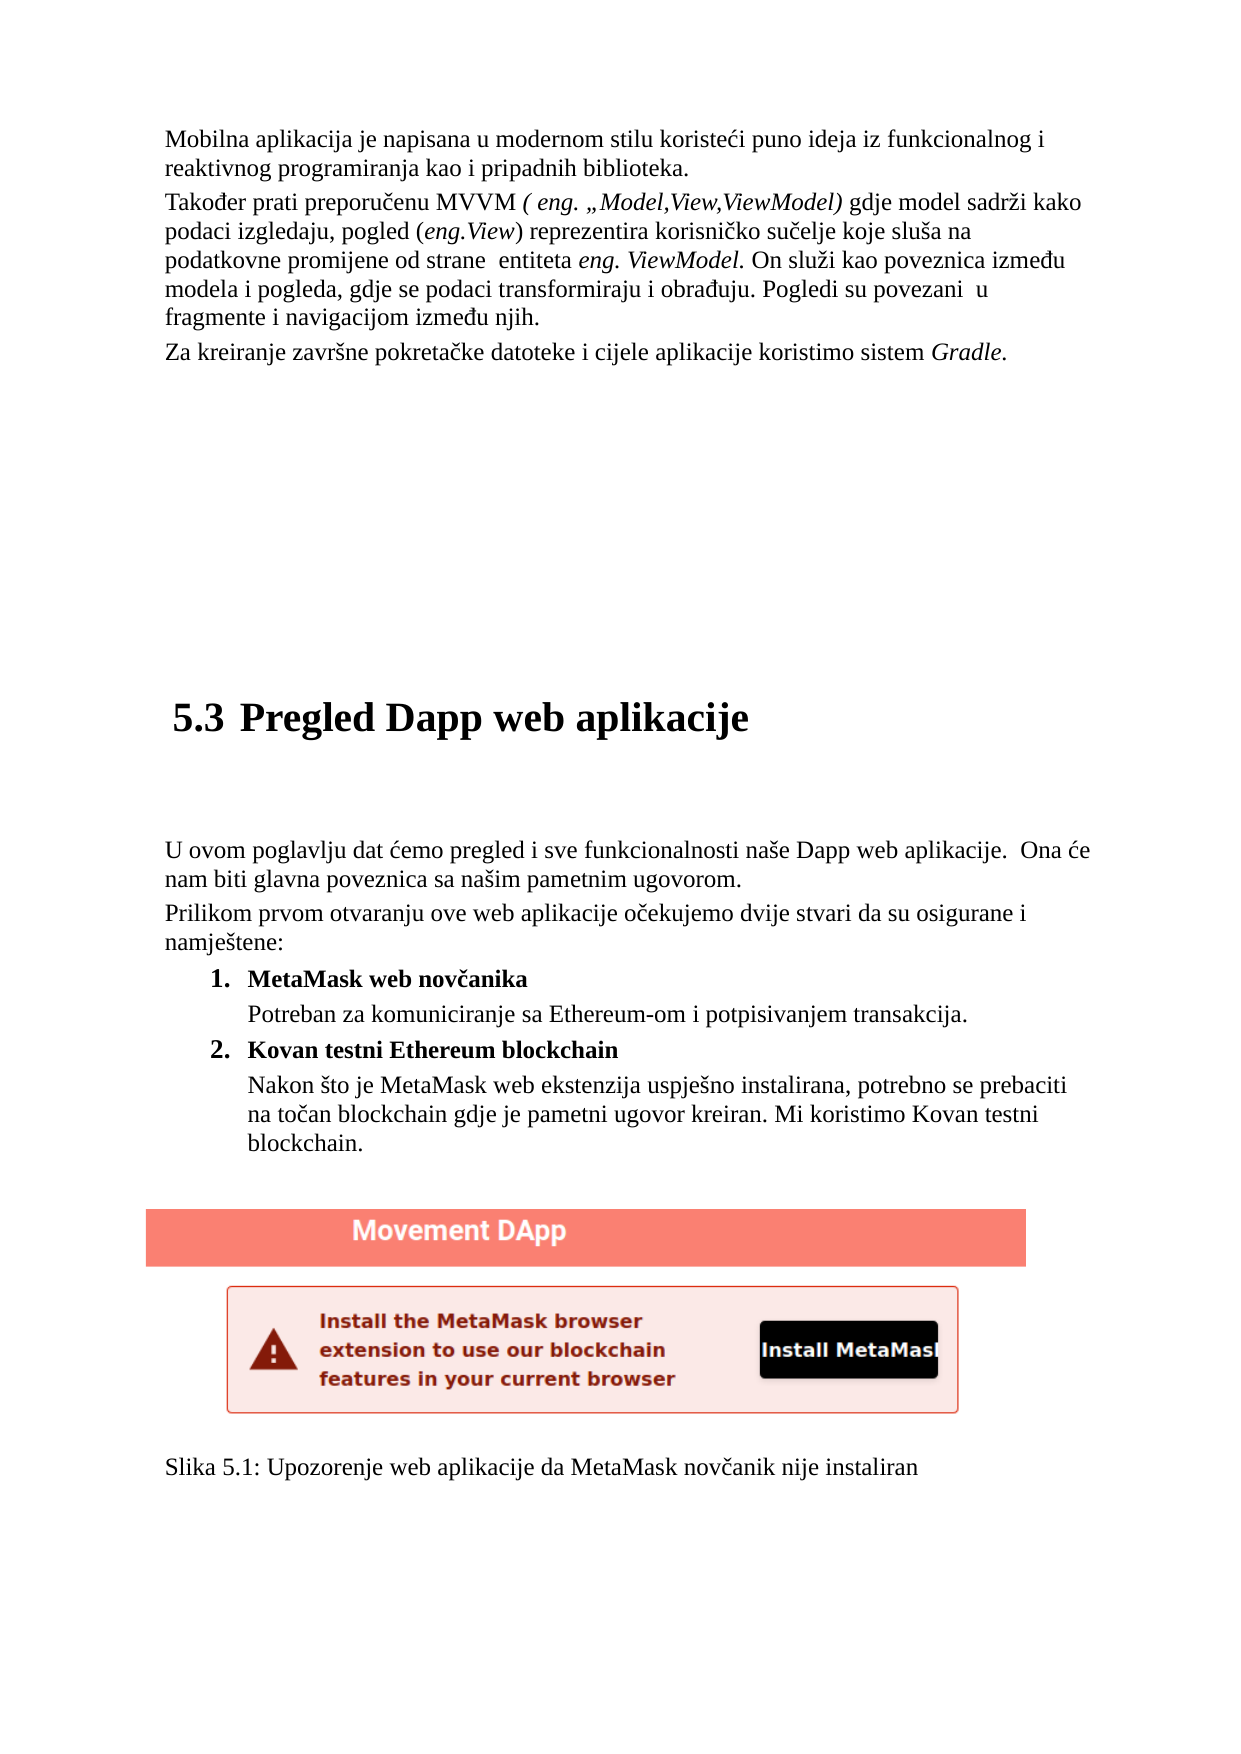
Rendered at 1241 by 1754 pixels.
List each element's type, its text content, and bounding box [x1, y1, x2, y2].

text Slika 5.1: Upozorenje web aplikacije da MetaMask novčanik nije instaliran [164, 1433, 1092, 1481]
text 5.3 Pregled Dapp web aplikacije [164, 692, 1092, 740]
list Nakon što je MetaMask web ekstenzija uspješno instalirana, potrebno se prebaciti na točan blockchain gdje je pametni ugovor kreiran. Mi koristimo Kovan testni blockchain. [247, 1071, 1092, 1157]
list Potreban za komuniciranje sa Ethereum-om i potpisivanjem transakcija. [247, 999, 1092, 1028]
text Također prati preporučenu MVVM ( eng. „Model,View,ViewModel) gdje model sadrži kako podaci izgledaju, pogled (eng.View) reprezentira korisničko sučelje koje sluša na podatkovne promijene od strane entiteta eng. ViewModel. On služi kao poveznica između modela i pogleda, gdje se podaci transformiraju i obrađuju. Pogledi su povezani u fragmente i navigacijom između njih. [164, 187, 1092, 331]
list Kovan testni Ethereum blockchain [210, 1033, 1092, 1065]
list MetaMask web novčanika [210, 962, 1092, 993]
text Mobilna aplikacija je napisana u modernom stilu koristeći puno ideja iz funkcionalnog i reaktivnog programiranja kao i pripadnih biblioteka. [164, 124, 1092, 182]
text Za kreiranje završne pokretačke datoteke i cijele aplikacije koristimo sistem Gradle. [164, 337, 1092, 366]
picture [145, 1209, 1026, 1446]
text Prilikom prvom otvaranju ove web aplikacije očekujemo dvije stvari da su osigurane i namještene: [164, 898, 1092, 956]
text U ovom poglavlju dat ćemo pregled i sve funkcionalnosti naše Dapp web aplikacije. Ona će nam biti glavna poveznica sa našim pametnim ugovorom. [164, 835, 1092, 892]
